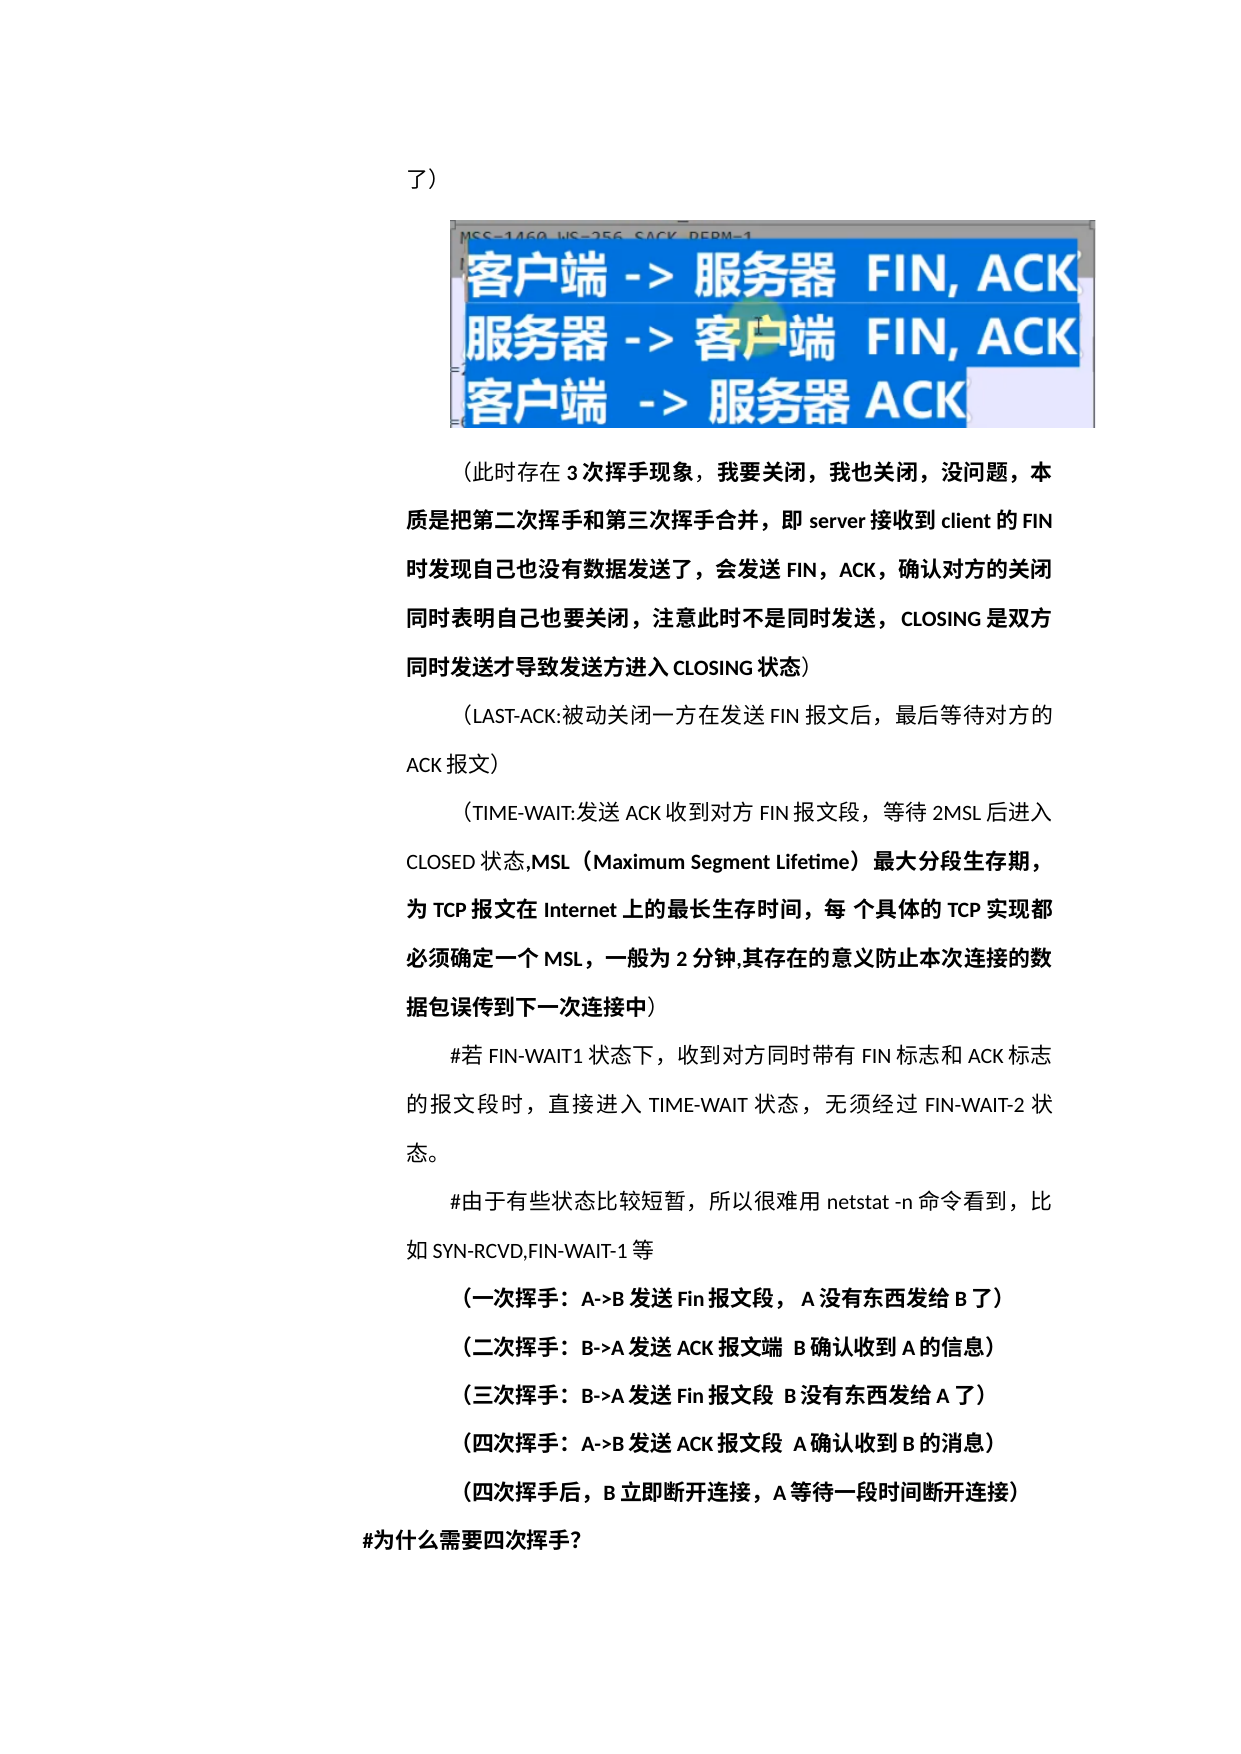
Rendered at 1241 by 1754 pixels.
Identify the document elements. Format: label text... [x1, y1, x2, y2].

list #若FIN-WAIT1状态下，收到对方同时带有FIN标志和ACK标志的报文段时，直接进入TIME-WAIT状态，无须经过FIN-WAIT-2状态。 [406, 1038, 1053, 1168]
picture [450, 220, 1096, 428]
list （四次挥手：A->B发送ACK报文段 A确认收到B的消息） [406, 1426, 1053, 1458]
list （二次挥手：B->A发送ACK报文端 B确认收到A的信息） [406, 1329, 1053, 1362]
list #由于有些状态比较短暂，所以很难用netstat -n命令看到，比如SYN-RCVD,FIN-WAIT-1等 [406, 1184, 1053, 1265]
list （TIME-WAIT:发送ACK收到对方FIN报文段，等待2MSL后进入CLOSED状态,MSL（Maximum Segment Lifetime）最大分段生存期，为TCP报文在Internet上的最长生存时间，每 个具体的TCP实现都必须确定一个MSL，一般为2分钟,其存在的意义防止本次连接的数据包误传到下一次连接中） [406, 794, 1053, 1022]
list （LAST-ACK:被动关闭一方在发送FIN报文后，最后等待对方的ACK报文） [406, 697, 1053, 779]
list （一次挥手：A->B 发送Fin报文段， A没有东西发给B了） [406, 1281, 1053, 1313]
list （三次挥手：B->A发送Fin报文段 B没有东西发给A了） [406, 1377, 1053, 1410]
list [406, 162, 1053, 194]
list #为什么需要四次挥手？ [319, 1522, 1053, 1555]
list （四次挥手后，B立即断开连接，A等待一段时间断开连接） [406, 1474, 1053, 1507]
